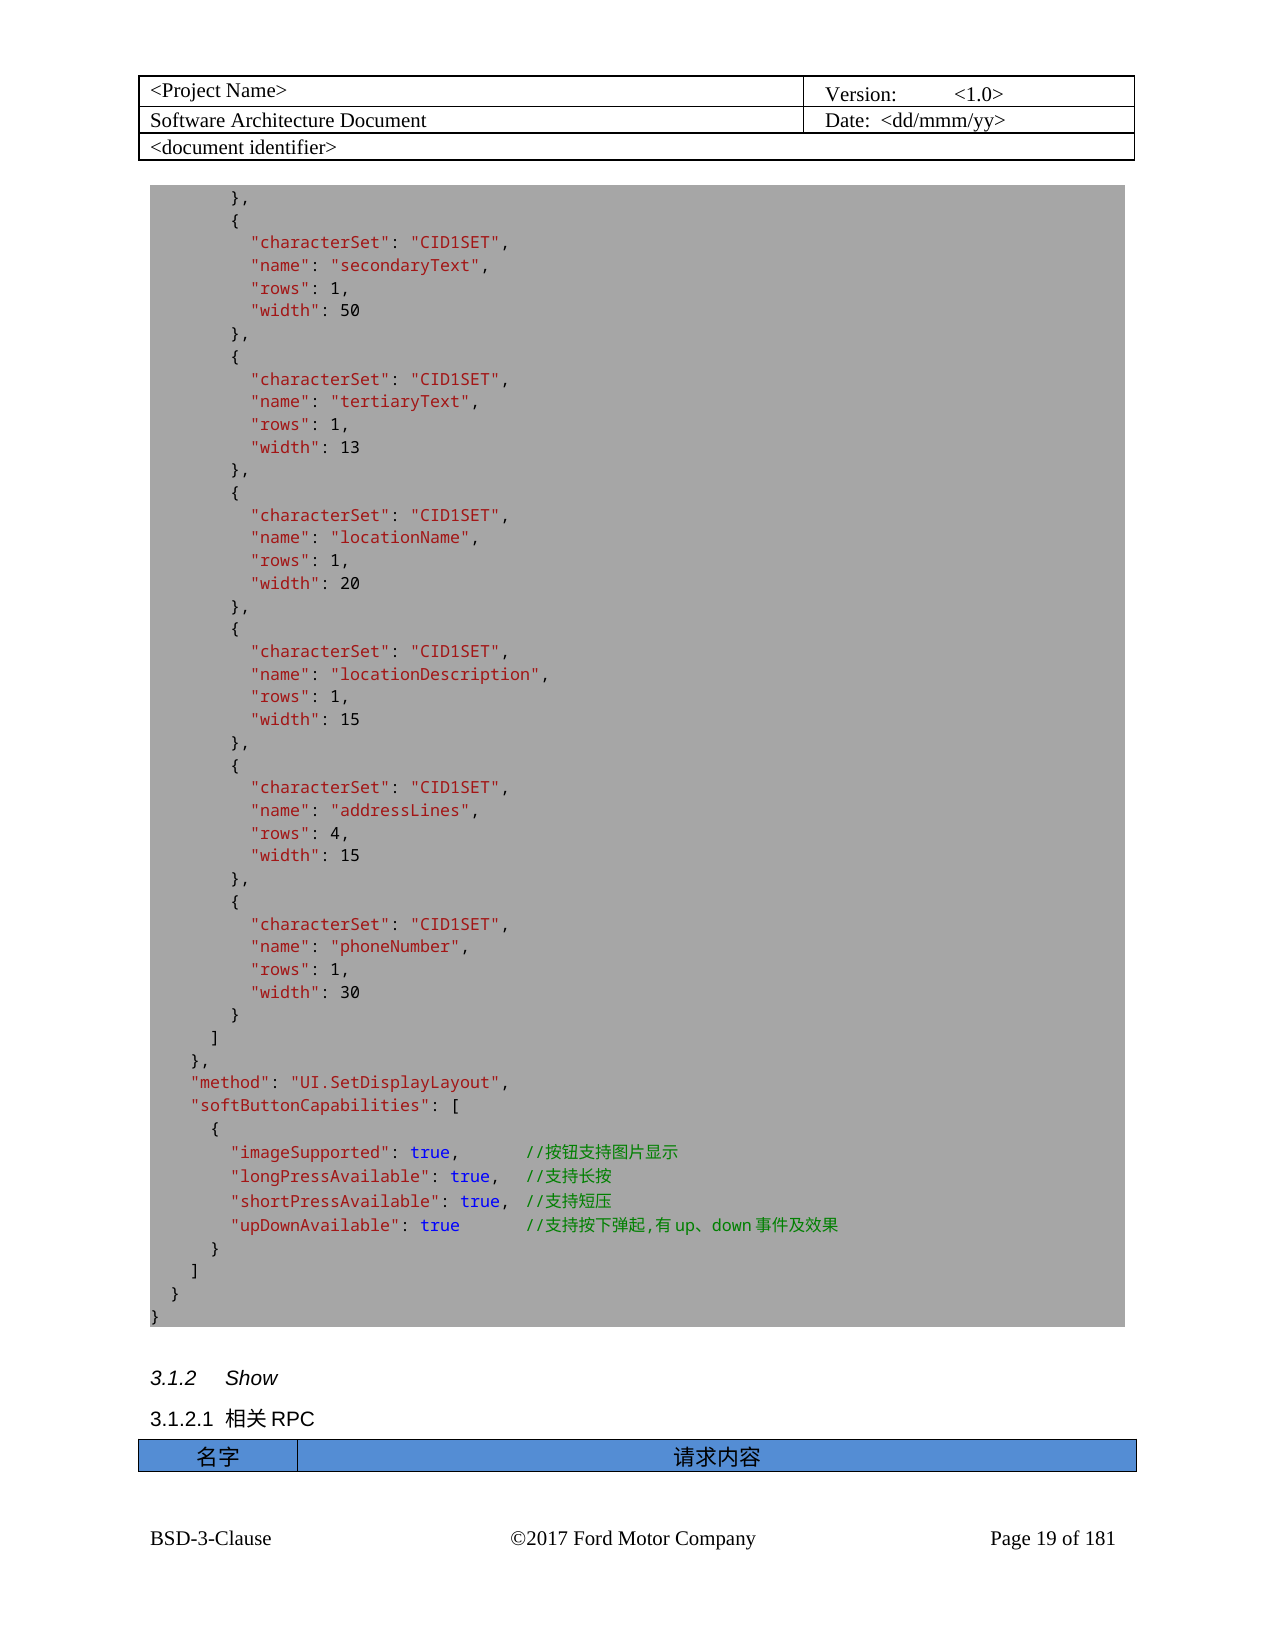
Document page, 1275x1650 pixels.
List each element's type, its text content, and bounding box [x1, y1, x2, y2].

text } [150, 1282, 1125, 1304]
text }, [150, 730, 1125, 753]
text }, [150, 594, 1125, 617]
text "rows": 1, [150, 957, 1125, 980]
text "characterSet": "CID1SET", [150, 367, 1125, 390]
text "width": 30 [150, 980, 1125, 1003]
text "characterSet": "CID1SET", [150, 776, 1125, 798]
text "method": "UI.SetDisplayLayout", [150, 1071, 1125, 1094]
text { [150, 481, 1125, 503]
text "longPressAvailable": true, //支持长按 [150, 1163, 1125, 1188]
text ] [150, 1026, 1125, 1048]
text "name": "locationDescription", [150, 662, 1125, 685]
text "width": 20 [150, 571, 1125, 594]
text "characterSet": "CID1SET", [150, 912, 1125, 935]
text "width": 50 [150, 299, 1125, 322]
text "name": "secondaryText", [150, 253, 1125, 276]
text "width": 15 [150, 844, 1125, 867]
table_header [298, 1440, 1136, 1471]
text "name": "locationName", [150, 526, 1125, 549]
text } [150, 1003, 1125, 1026]
text "rows": 1, [150, 412, 1125, 435]
text { [150, 344, 1125, 367]
text "width": 13 [150, 435, 1125, 458]
text }, [150, 1048, 1125, 1071]
text } [150, 1236, 1125, 1259]
text "characterSet": "CID1SET", [150, 231, 1125, 253]
text "name": "tertiaryText", [150, 390, 1125, 412]
text ] [150, 1259, 1125, 1282]
text { [150, 753, 1125, 776]
text "softButtonCapabilities": [ [150, 1094, 1125, 1116]
text } [150, 1304, 1125, 1327]
text "shortPressAvailable": true, //支持短压 [150, 1188, 1125, 1212]
text "rows": 1, [150, 276, 1125, 299]
subtitle 相关RPC [150, 1402, 1125, 1432]
text }, [150, 185, 1125, 208]
text "name": "addressLines", [150, 798, 1125, 821]
subtitle Show [150, 1364, 1125, 1389]
text }, [150, 322, 1125, 344]
text "rows": 1, [150, 685, 1125, 708]
text }, [150, 867, 1125, 889]
text "upDownAvailable": true //支持按下弹起,有up、down事件及效果 [150, 1212, 1125, 1236]
text "imageSupported": true, //按钮支持图片显示 [150, 1139, 1125, 1163]
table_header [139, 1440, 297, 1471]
text }, [150, 458, 1125, 481]
text "characterSet": "CID1SET", [150, 503, 1125, 526]
text { [150, 889, 1125, 912]
text "rows": 1, [150, 549, 1125, 571]
text "name": "phoneNumber", [150, 935, 1125, 957]
text { [150, 1116, 1125, 1139]
text "width": 15 [150, 708, 1125, 730]
text "characterSet": "CID1SET", [150, 639, 1125, 662]
text { [150, 208, 1125, 231]
text "rows": 4, [150, 821, 1125, 844]
text { [150, 617, 1125, 639]
